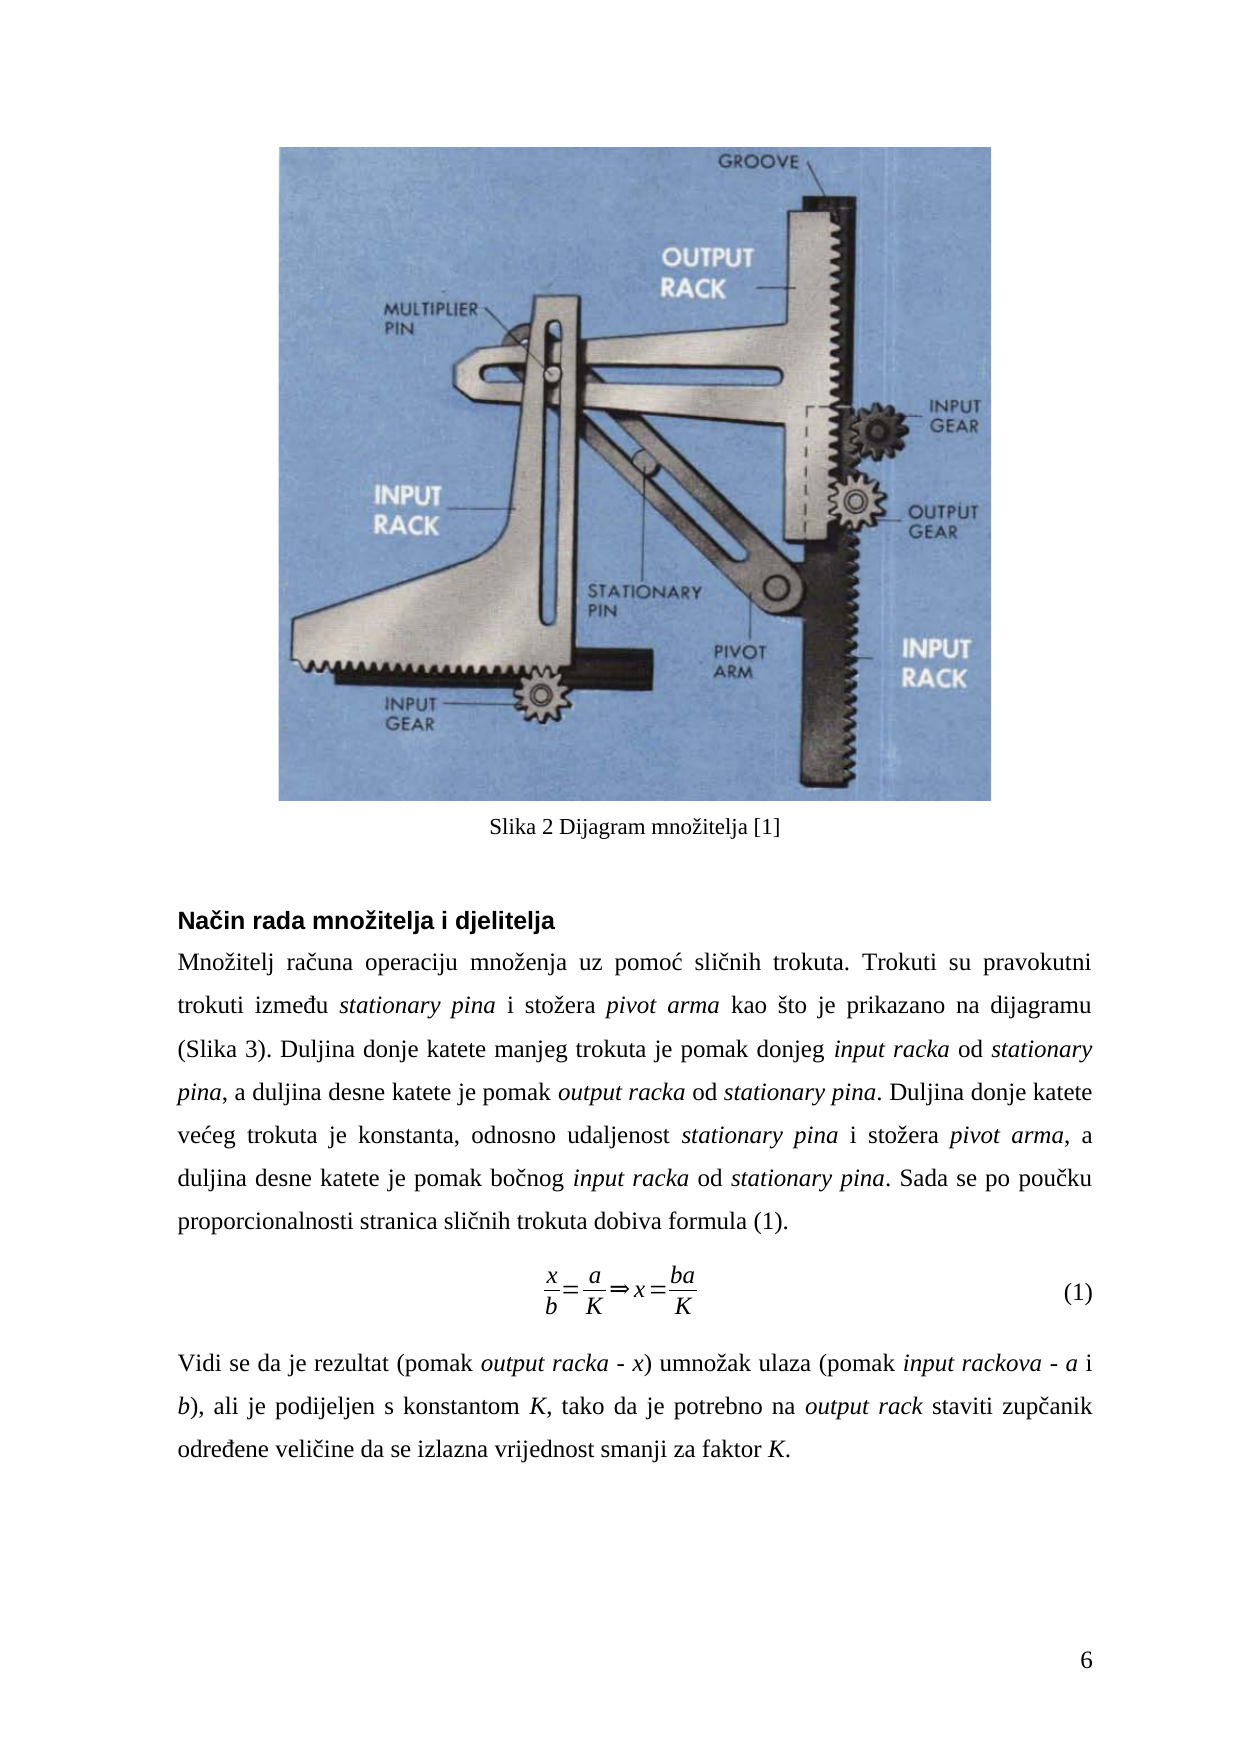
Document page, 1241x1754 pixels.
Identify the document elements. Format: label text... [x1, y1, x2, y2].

text (1) [177, 1262, 1092, 1321]
picture [278, 147, 992, 801]
text Način rada množitelja i djelitelja [177, 906, 1092, 935]
text Množitelj računa operaciju množenja uz pomoć sličnih trokuta. Trokuti su pravokutni trokuti između stationary pina i stožera pivot arma kao što je prikazano na dijagramu (Slika 3). Duljina donje katete manjeg trokuta je pomak donjeg input racka od stationary pina, a duljina desne katete je pomak output racka od stationary pina. Duljina donje katete većeg trokuta je konstanta, odnosno udaljenost stationary pina i stožera pivot arma, a duljina desne katete je pomak bočnog input racka od stationary pina. Sada se po poučku proporcionalnosti stranica sličnih trokuta dobiva formula (1). [177, 947, 1092, 1235]
text Vidi se da je rezultat (pomak output racka - x) umnožak ulaza (pomak input rackova - a i b), ali je podijeljen s konstantom K, tako da je potrebno na output rack staviti zupčanik određene veličine da se izlazna vrijednost smanji za faktor K. [177, 1348, 1092, 1463]
